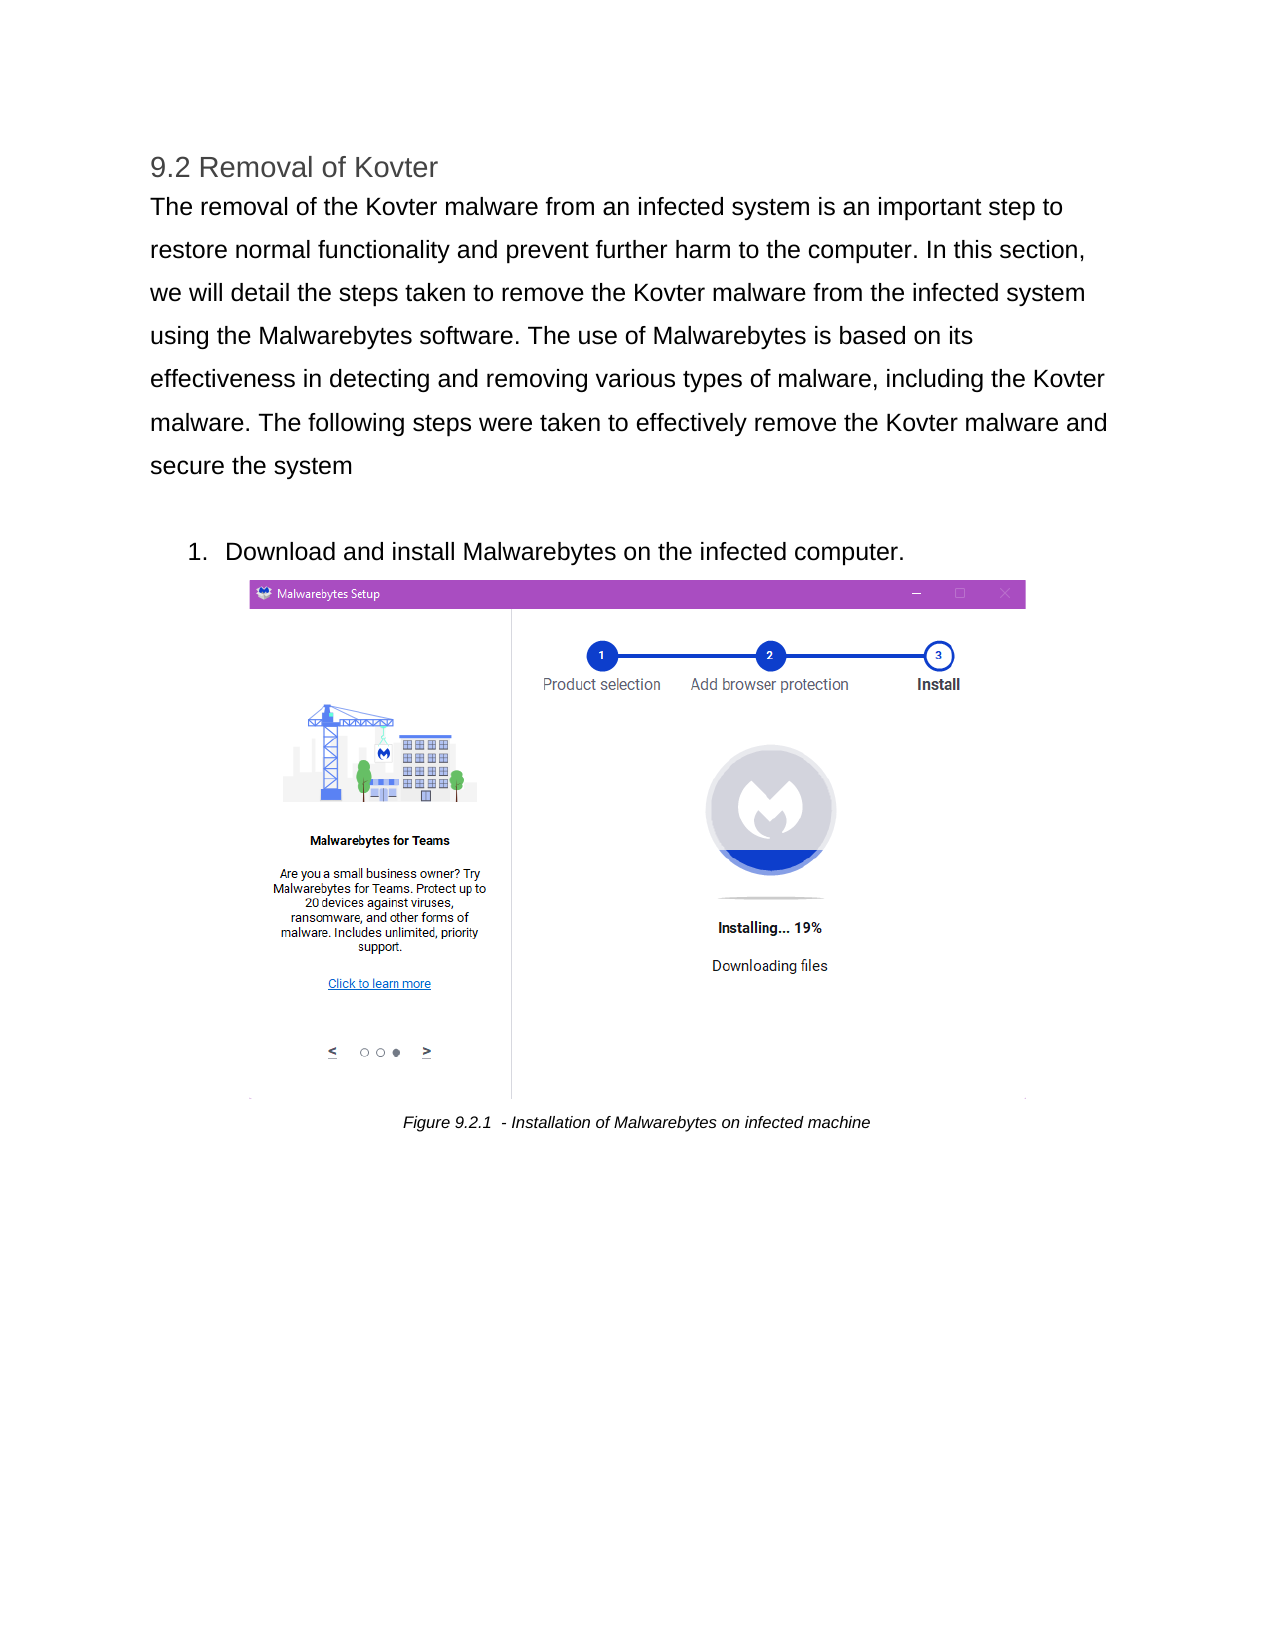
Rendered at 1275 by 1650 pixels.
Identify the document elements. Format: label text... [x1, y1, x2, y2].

subtitle 9.2 Removal of Kovter [150, 150, 1125, 183]
text Figure 9.2.1 - Installation of Malwarebytes on infected machine [150, 1113, 1125, 1132]
picture [249, 580, 1026, 1099]
text The removal of the Kovter malware from an infected system is an important step to restore normal functionality and prevent further harm to the computer. In this section, we will detail the steps taken to remove the Kovter malware from the infected system using the Malwarebytes software. The use of Malwarebytes is based on its effectiveness in detecting and removing various types of malware, including the Kovter malware. The following steps were taken to effectively remove the Kovter malware and secure the system [150, 192, 1125, 479]
list Download and install Malwarebytes on the infected computer. [187, 537, 1125, 566]
